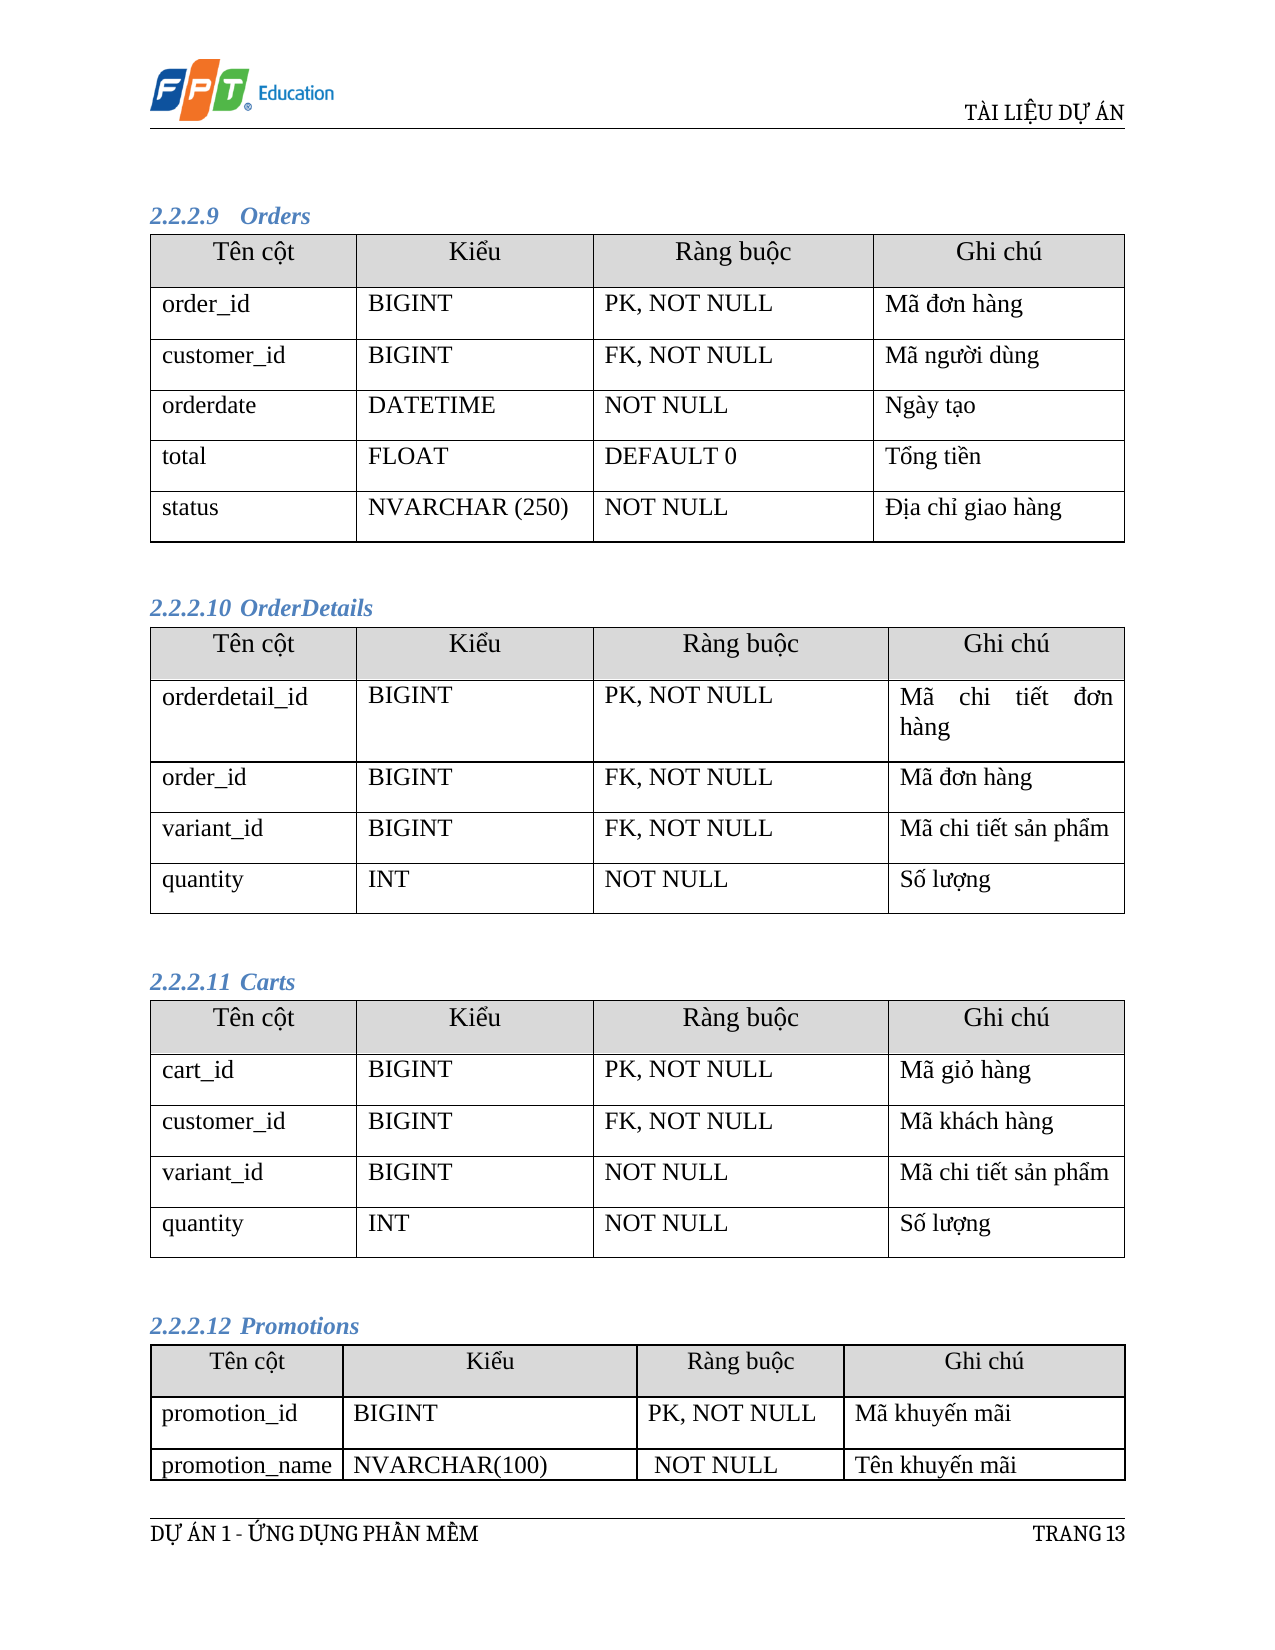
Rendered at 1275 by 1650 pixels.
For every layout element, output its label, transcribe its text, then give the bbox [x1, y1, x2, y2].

table_cell INT [357, 1208, 593, 1257]
table_cell Địa chỉ giao hàng [874, 492, 1124, 541]
table_cell Tổng tiền [874, 441, 1124, 491]
table_cell Mã chi tiết đơn hàng [889, 681, 1124, 761]
table_cell NOT NULL [638, 1450, 843, 1478]
table_cell Số lượng [889, 864, 1124, 913]
table_cell BIGINT [357, 813, 593, 863]
table_cell BIGINT [357, 340, 593, 389]
table_cell NOT NULL [594, 864, 888, 913]
table_cell INT [357, 864, 593, 913]
subtitle Orders [150, 201, 1125, 230]
subtitle Promotions [150, 1311, 1125, 1340]
table_cell customer_id [151, 1106, 356, 1156]
table_cell FK, NOT NULL [594, 813, 888, 863]
table_cell promotion_name [152, 1450, 342, 1478]
table_cell Số lượng [889, 1208, 1124, 1257]
table_header Tên cột [151, 235, 356, 287]
table_cell Mã đơn hàng [889, 763, 1124, 812]
table_cell quantity [151, 864, 356, 913]
table_cell Ngày tạo [874, 391, 1124, 440]
table_cell NOT NULL [594, 492, 873, 541]
table_cell Mã chi tiết sản phẩm [889, 1157, 1124, 1207]
table_cell BIGINT [357, 1106, 593, 1156]
table_cell Mã khách hàng [889, 1106, 1124, 1156]
table_cell DATETIME [357, 391, 593, 440]
table_cell status [151, 492, 356, 541]
table_cell PK, NOT NULL [594, 681, 888, 761]
table_header Tên cột [151, 628, 356, 679]
table_header Ràng buộc [594, 628, 888, 679]
table_header Kiểu [357, 235, 593, 287]
table_header Ràng buộc [594, 235, 873, 287]
subtitle OrderDetails [150, 593, 1125, 622]
table_cell BIGINT [344, 1398, 636, 1448]
table_cell customer_id [151, 340, 356, 389]
table_cell variant_id [151, 1157, 356, 1207]
table_cell orderdate [151, 391, 356, 440]
table_cell promotion_id [152, 1398, 342, 1448]
table_cell BIGINT [357, 288, 593, 339]
table_header Ràng buộc [594, 1001, 888, 1053]
table_cell FK, NOT NULL [594, 340, 873, 389]
table_cell NOT NULL [594, 1157, 888, 1207]
table_cell NVARCHAR(100) [344, 1450, 636, 1478]
table_cell FK, NOT NULL [594, 763, 888, 812]
picture [150, 59, 336, 121]
table_header Kiểu [357, 628, 593, 679]
table_cell Tên khuyến mãi [845, 1450, 1124, 1478]
table_header Kiểu [357, 1001, 593, 1053]
table_cell Mã khuyến mãi [845, 1398, 1124, 1448]
table_cell variant_id [151, 813, 356, 863]
table_cell PK, NOT NULL [638, 1398, 843, 1448]
table_header Ghi chú [889, 1001, 1124, 1053]
table_cell BIGINT [357, 681, 593, 761]
table_cell BIGINT [357, 1157, 593, 1207]
table_header Kiểu [344, 1346, 636, 1396]
table_cell BIGINT [357, 1055, 593, 1105]
table_cell FLOAT [357, 441, 593, 491]
table_cell FK, NOT NULL [594, 1106, 888, 1156]
table_cell NVARCHAR (250) [357, 492, 593, 541]
table_cell order_id [151, 288, 356, 339]
table_cell PK, NOT NULL [594, 288, 873, 339]
table_cell quantity [151, 1208, 356, 1257]
table_cell DEFAULT 0 [594, 441, 873, 491]
table_cell Mã đơn hàng [874, 288, 1124, 339]
table_cell Mã chi tiết sản phẩm [889, 813, 1124, 863]
table_header Tên cột [151, 1001, 356, 1053]
table_cell NOT NULL [594, 391, 873, 440]
table_cell Mã người dùng [874, 340, 1124, 389]
table_cell PK, NOT NULL [594, 1055, 888, 1105]
table_cell orderdetail_id [151, 681, 356, 761]
table_header Ràng buộc [638, 1346, 843, 1396]
table_cell NOT NULL [594, 1208, 888, 1257]
table_cell Mã giỏ hàng [889, 1055, 1124, 1105]
table_cell total [151, 441, 356, 491]
subtitle Carts [150, 967, 1125, 996]
table_cell cart_id [151, 1055, 356, 1105]
table_header Ghi chú [845, 1346, 1124, 1396]
table_cell order_id [151, 763, 356, 812]
table_header Ghi chú [889, 628, 1124, 679]
table_header Tên cột [152, 1346, 342, 1396]
table_cell BIGINT [357, 763, 593, 812]
table_header Ghi chú [874, 235, 1124, 287]
